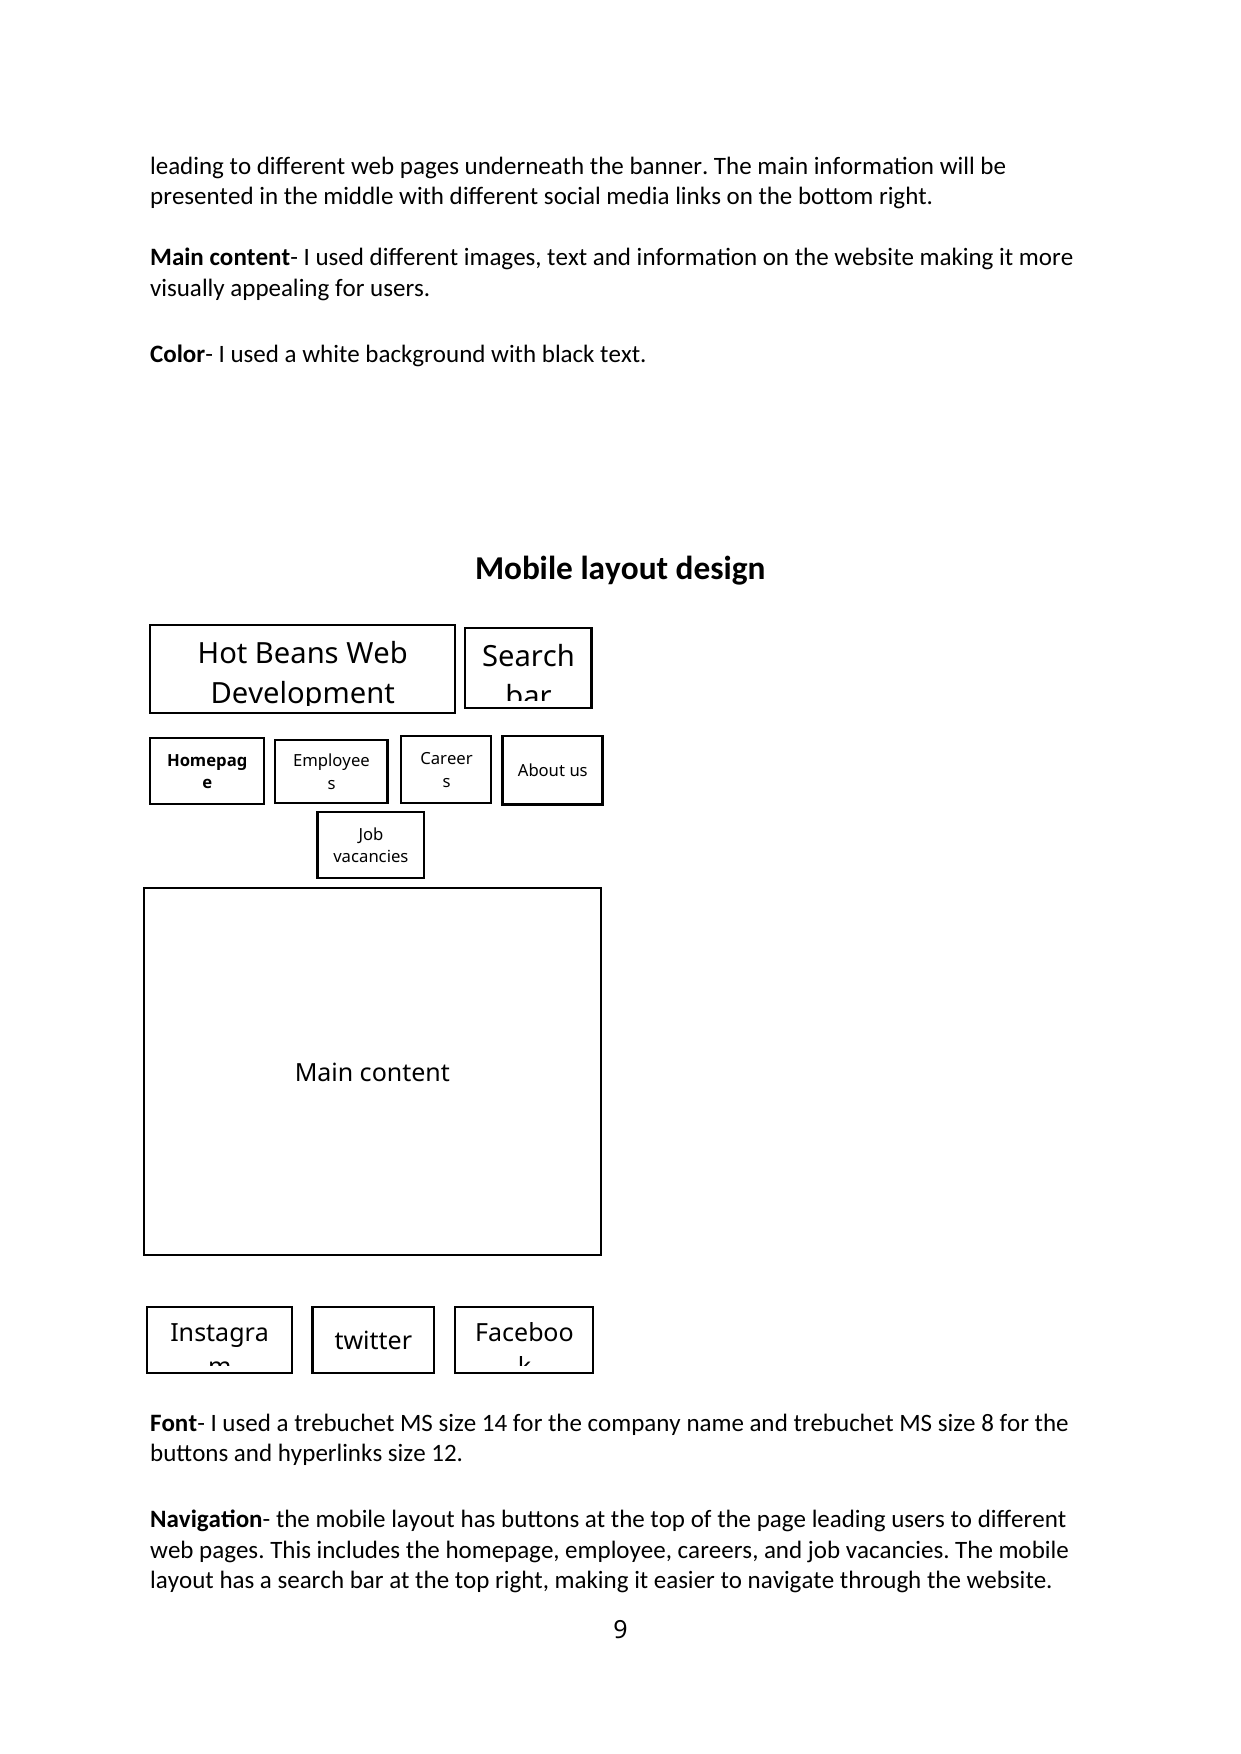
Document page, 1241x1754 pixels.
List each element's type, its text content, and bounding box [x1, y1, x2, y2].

text Mobile layout design [150, 547, 1090, 588]
text Main content- I used different images, text and information on the website making it more visually appealing for users. [150, 242, 1090, 303]
text Font- I used a trebuchet MS size 14 for the company name and trebuchet MS size 8 for the buttons and hyperlinks size 12. [150, 1407, 1090, 1468]
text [150, 1504, 1090, 1595]
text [150, 150, 1090, 211]
text Color- I used a white background with black text. [150, 338, 1090, 369]
